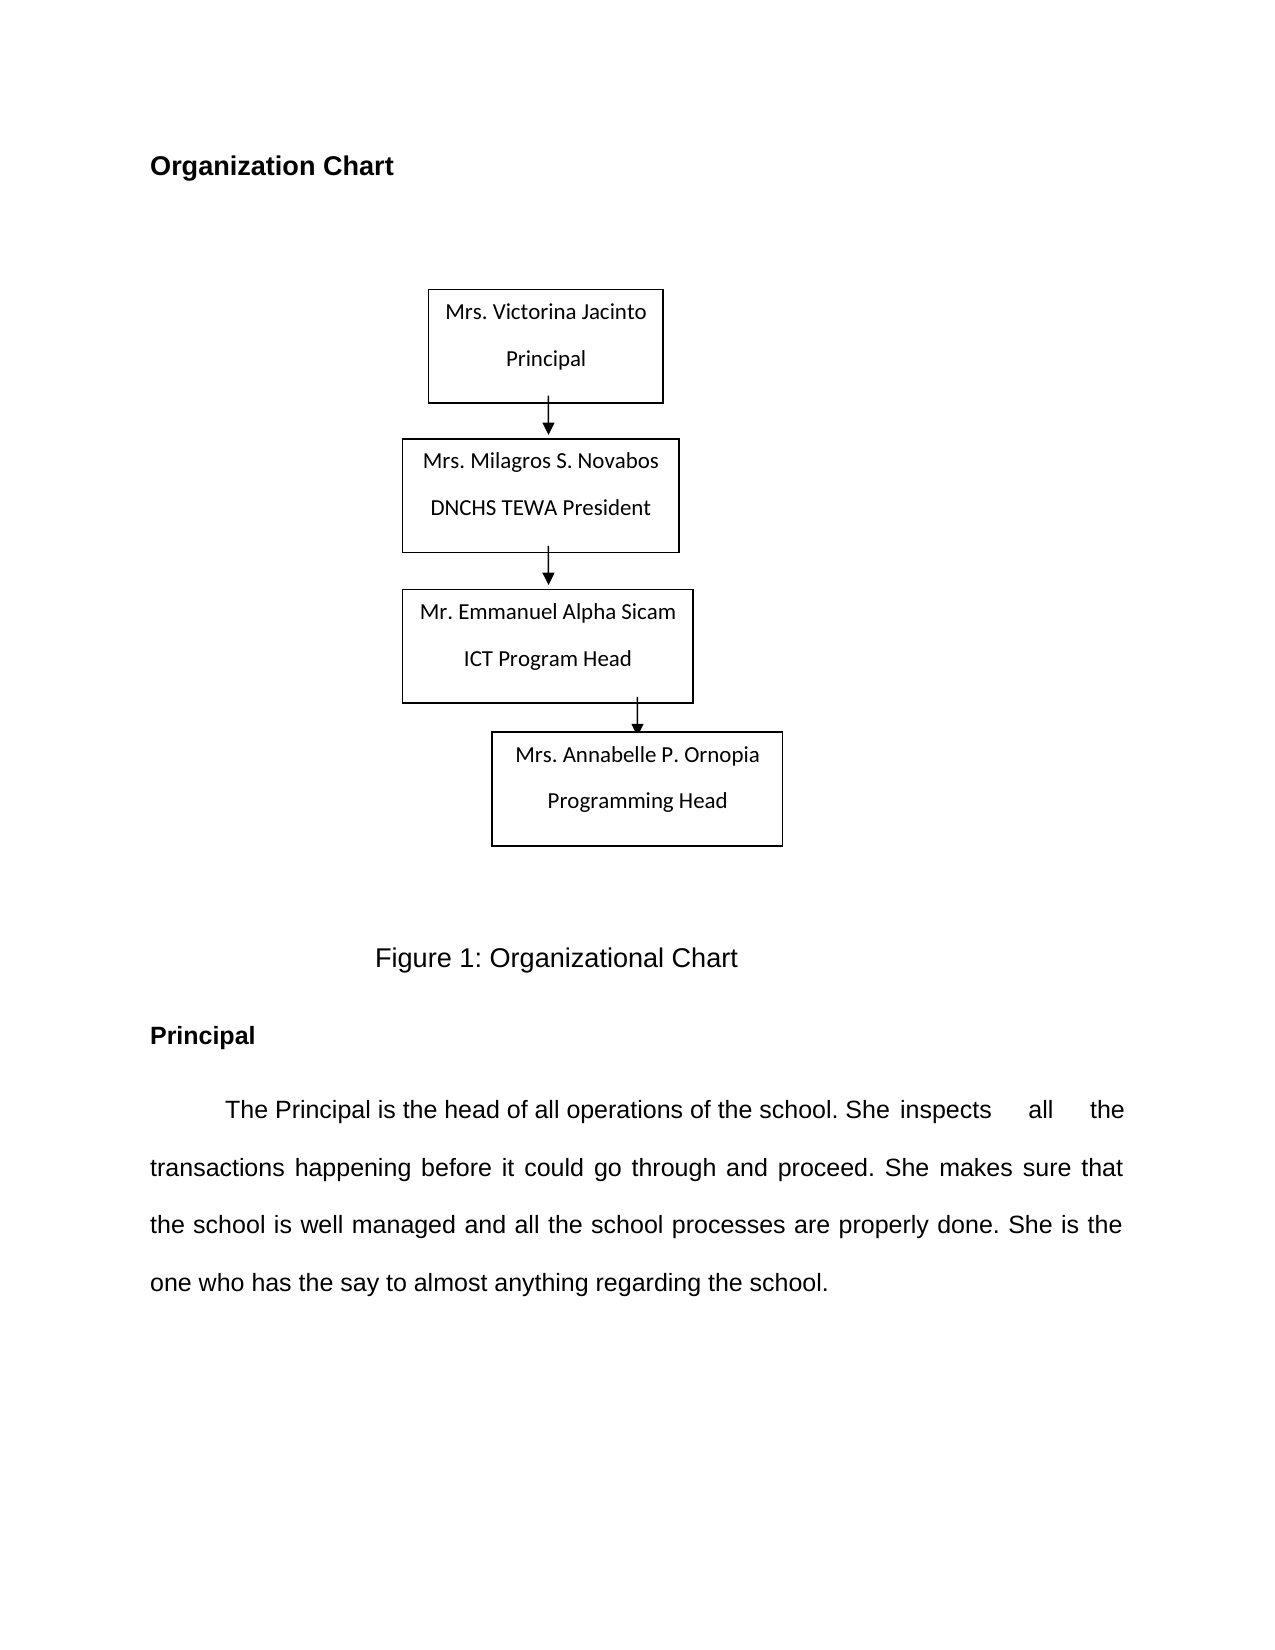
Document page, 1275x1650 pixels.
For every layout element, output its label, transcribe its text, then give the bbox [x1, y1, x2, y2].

text The Principal is the head of all operations of the school. She inspects all the transactions happening before it could go through and proceed. She makes sure that the school is well managed and all the school processes are properly done. She is the one who has the say to almost anything regarding the school. [150, 1095, 1125, 1296]
text Organization Chart [150, 150, 1125, 181]
text Figure 1: Organizational Chart [300, 942, 1125, 973]
text Principal [150, 1021, 1125, 1049]
